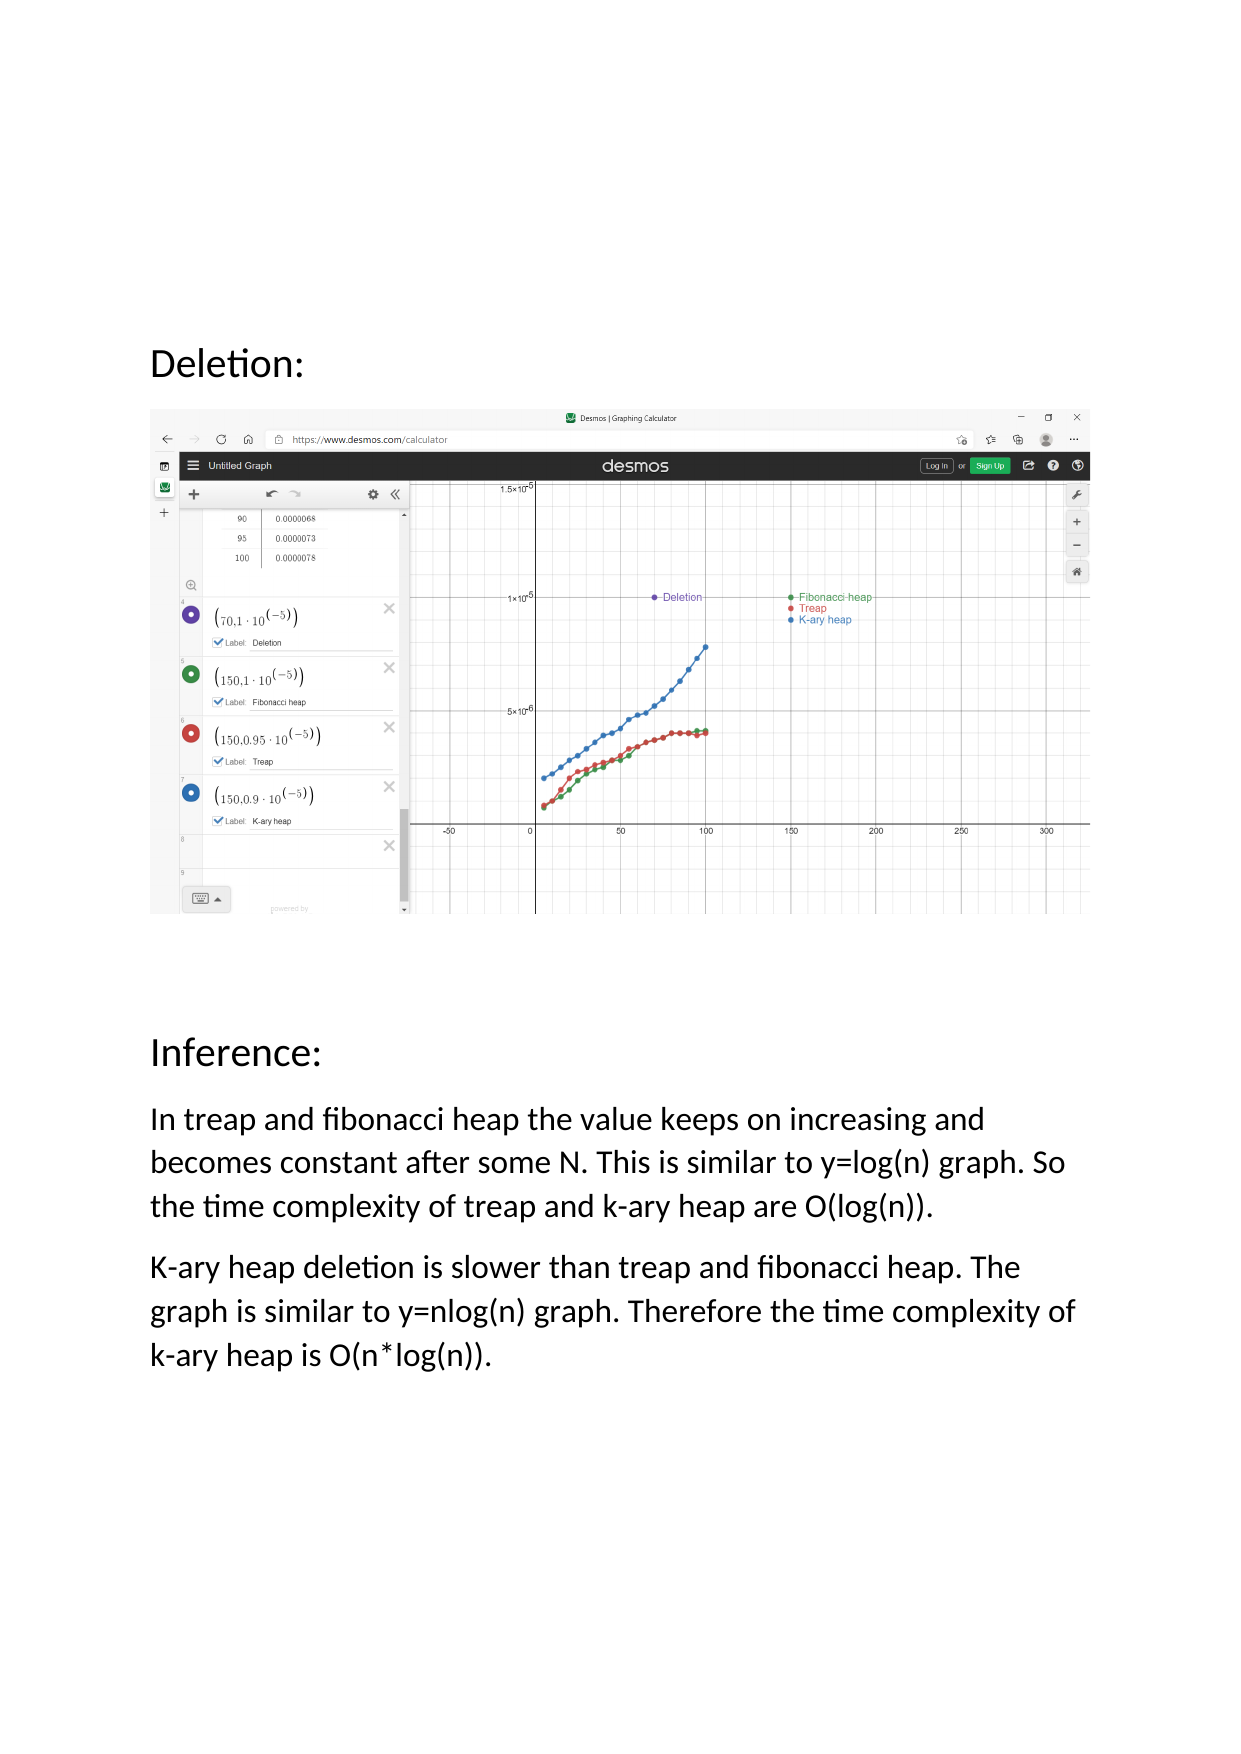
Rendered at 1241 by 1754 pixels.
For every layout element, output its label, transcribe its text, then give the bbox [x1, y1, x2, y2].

text Deletion: [150, 337, 1090, 388]
text Inference: [150, 1026, 1090, 1077]
text In treap and fibonacci heap the value keeps on increasing and becomes constant after some N. This is similar to y=log(n) graph. So the time complexity of treap and k-ary heap are O(log(n)). [150, 1098, 1090, 1226]
picture [150, 409, 1091, 914]
text K-ary heap deletion is slower than treap and fibonacci heap. The graph is similar to y=nlog(n) graph. Therefore the time complexity of k-ary heap is O(n*log(n)). [150, 1246, 1090, 1375]
